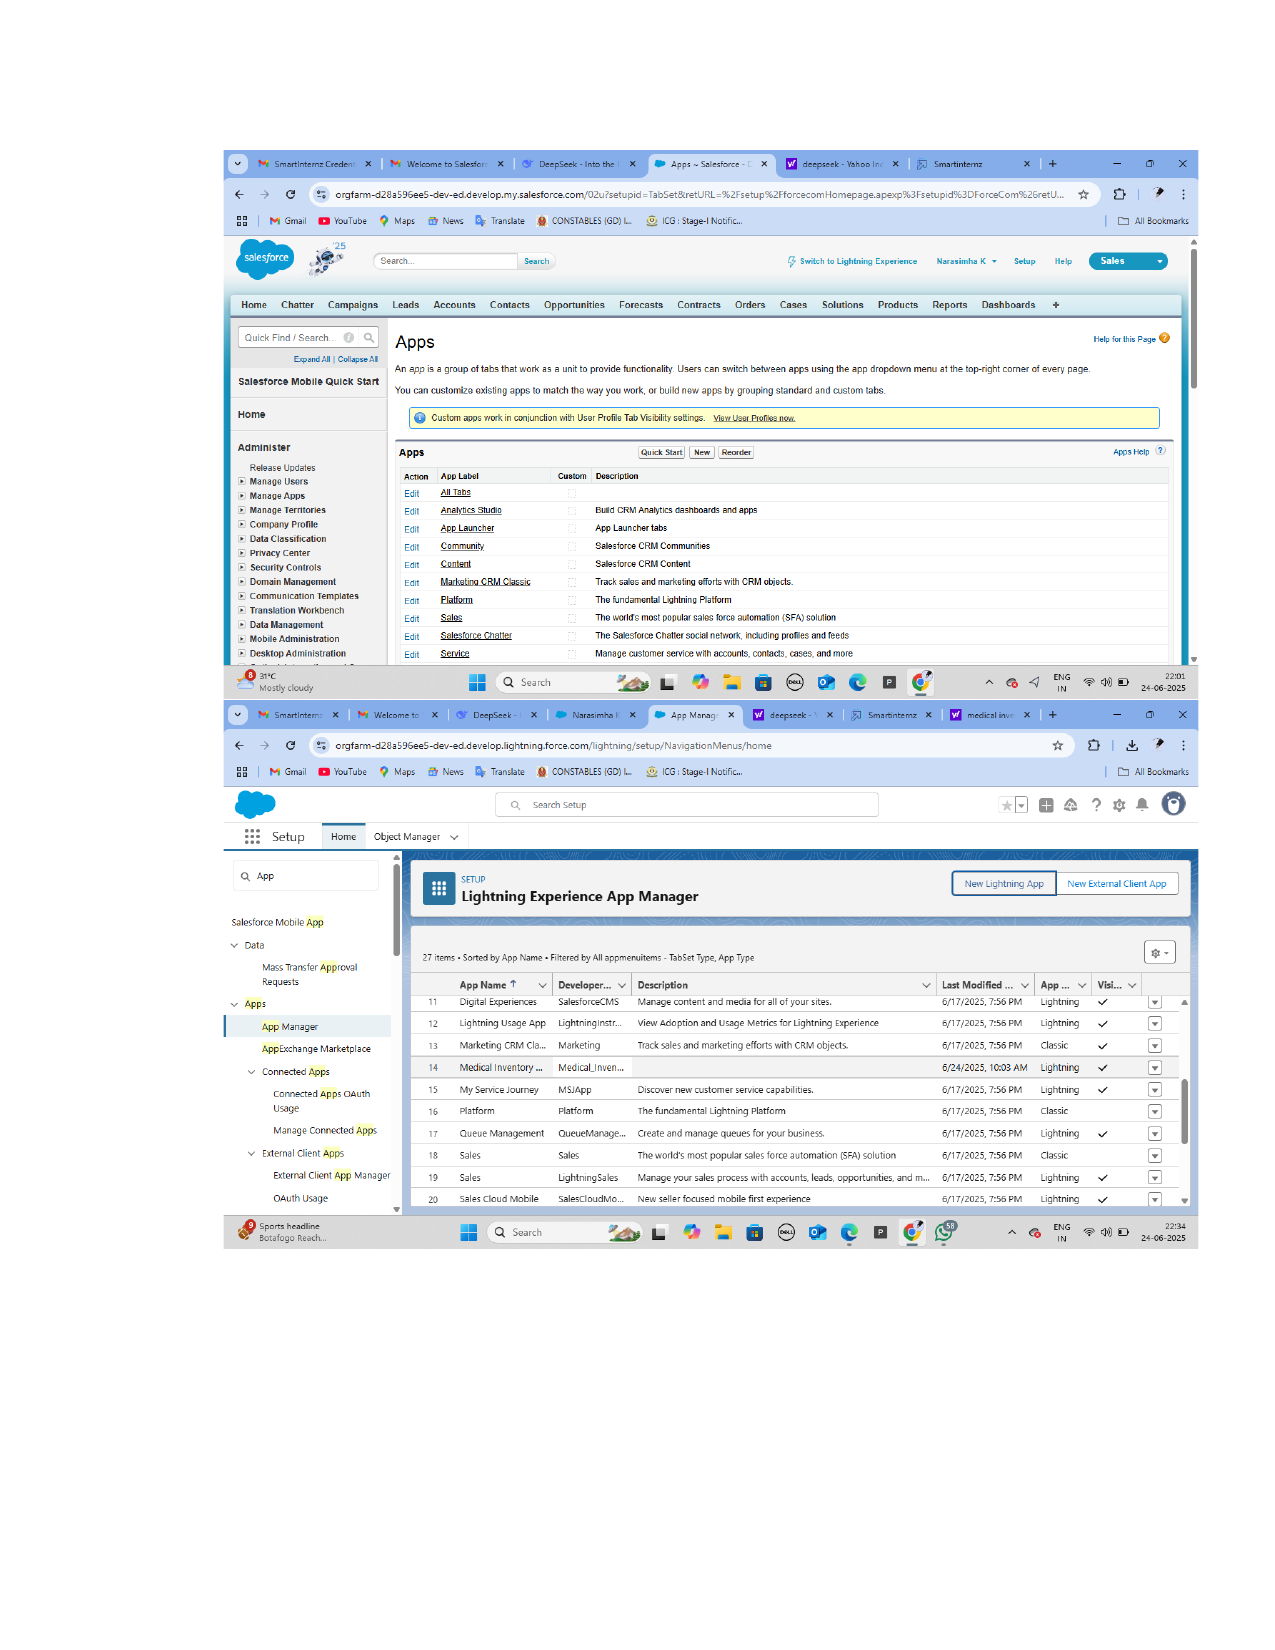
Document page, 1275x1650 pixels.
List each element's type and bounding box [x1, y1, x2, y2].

picture [223, 150, 1199, 699]
picture [223, 700, 1199, 1249]
